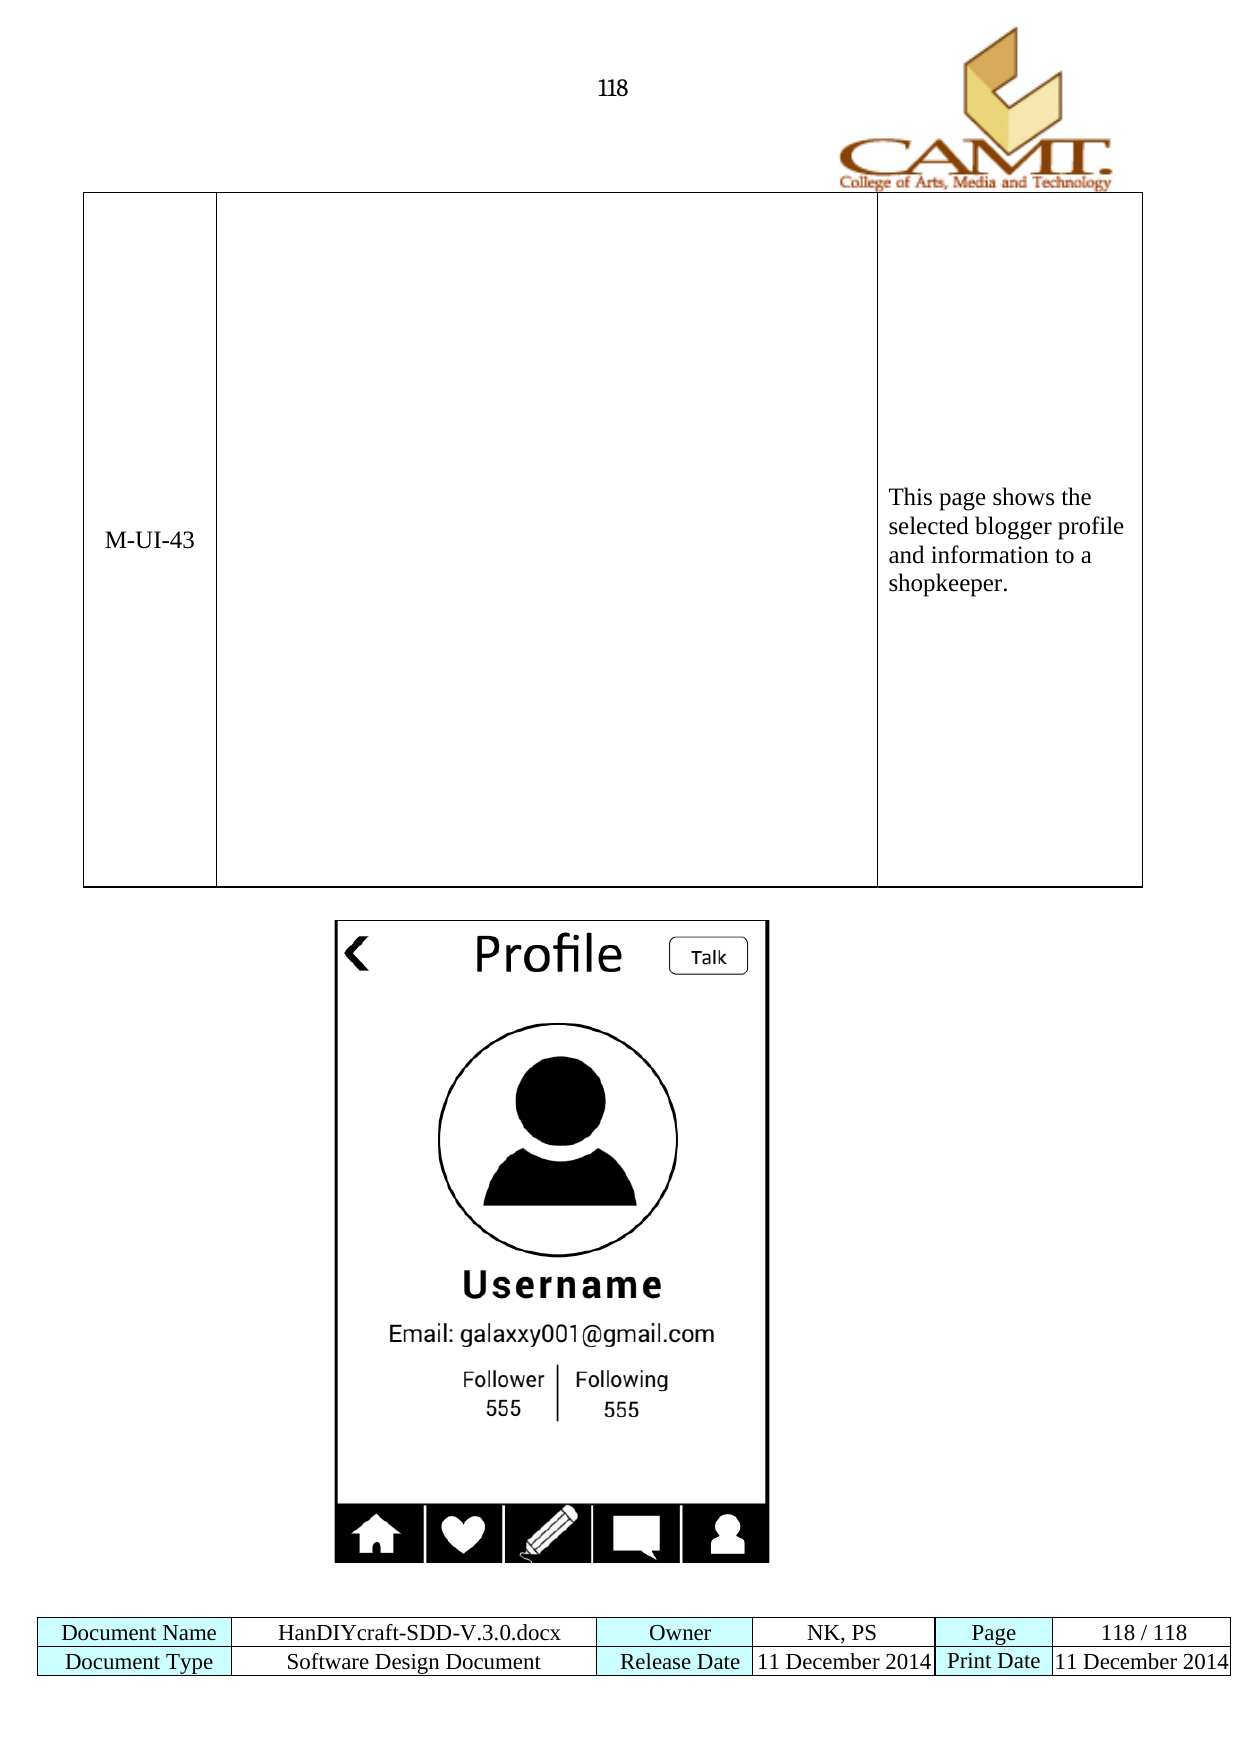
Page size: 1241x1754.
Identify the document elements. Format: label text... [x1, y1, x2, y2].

table_cell [217, 193, 877, 886]
picture [755, 18, 1221, 207]
table_cell M-UI-43 [84, 193, 216, 886]
table_cell This page shows the selected blogger profile and information to a shopkeeper. [878, 193, 1142, 886]
